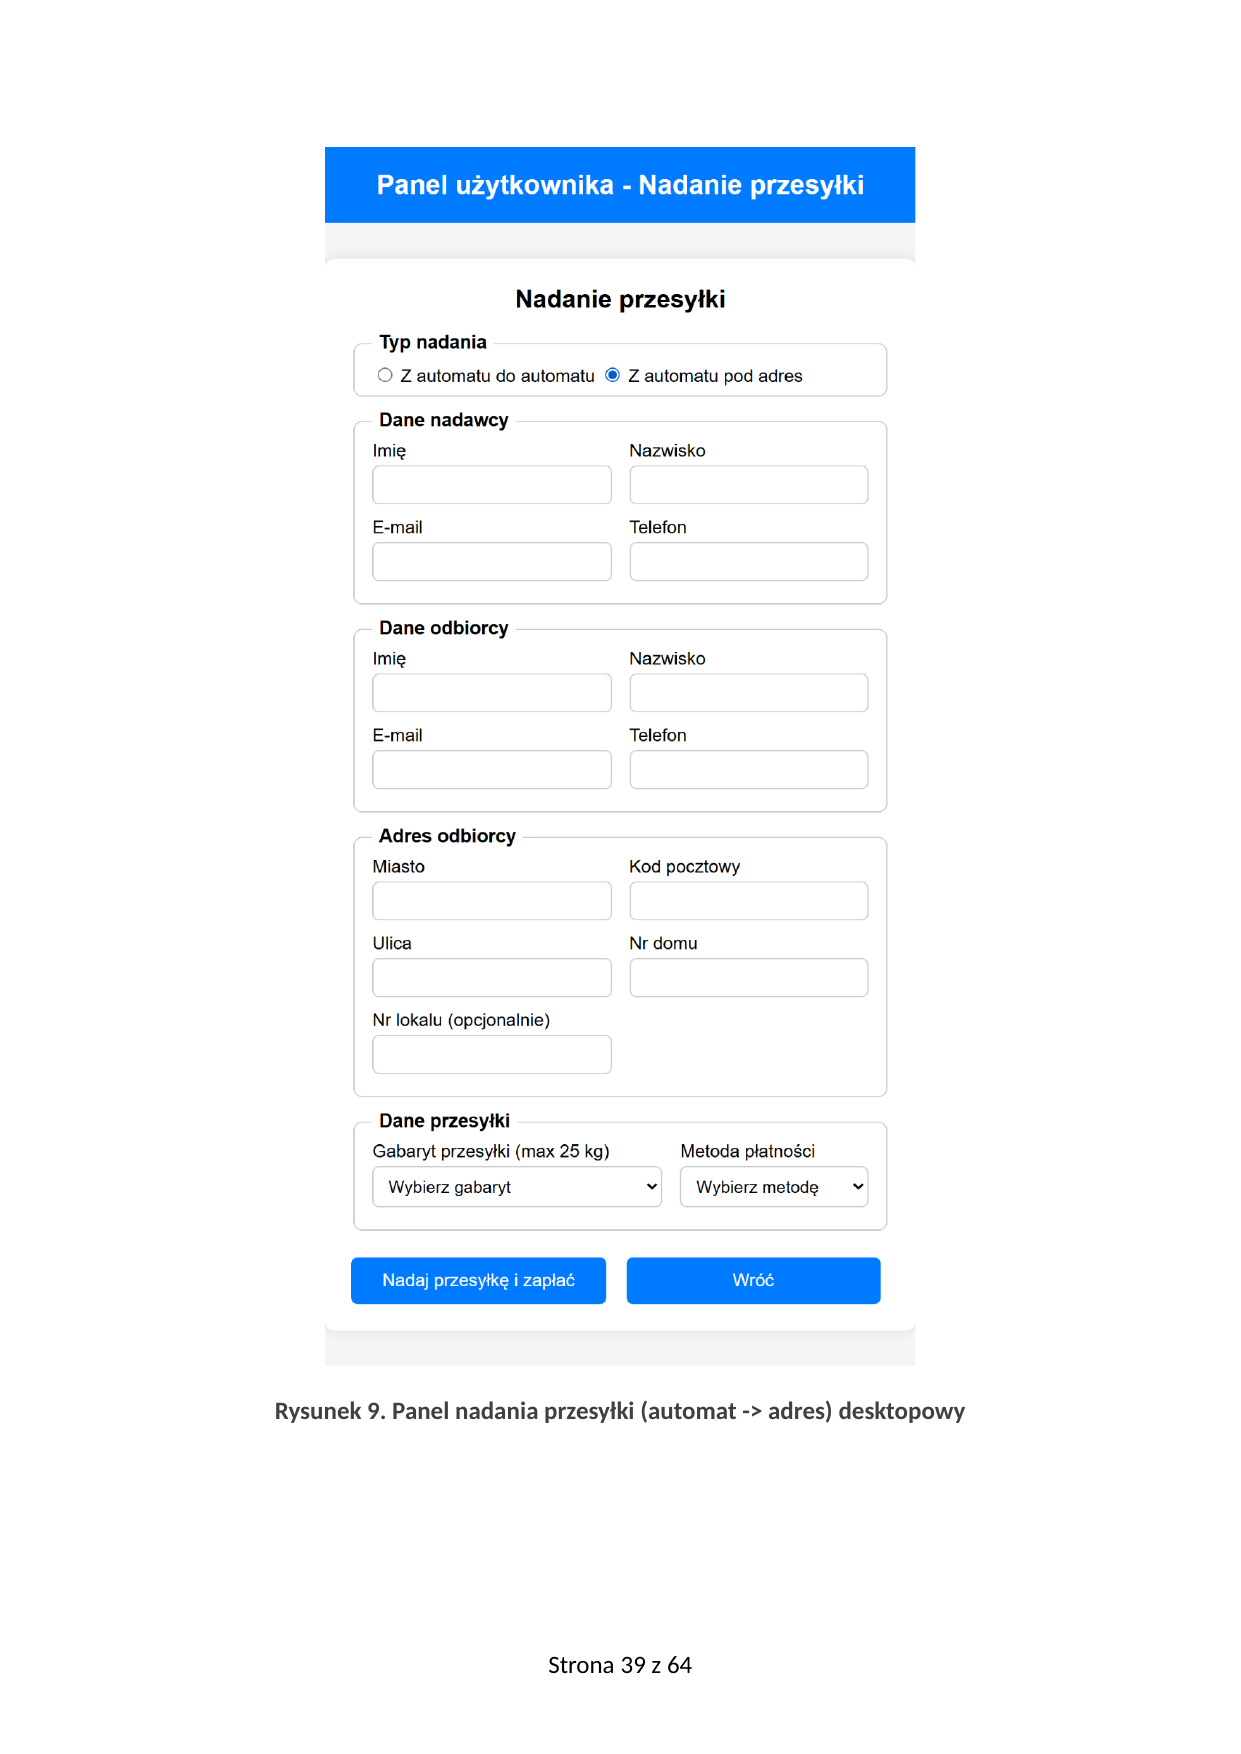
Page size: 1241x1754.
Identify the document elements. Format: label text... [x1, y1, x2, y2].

picture [325, 147, 916, 1366]
text Rysunek 9. Panel nadania przesyłki (automat -> adres) desktopowy [148, 1395, 1093, 1426]
